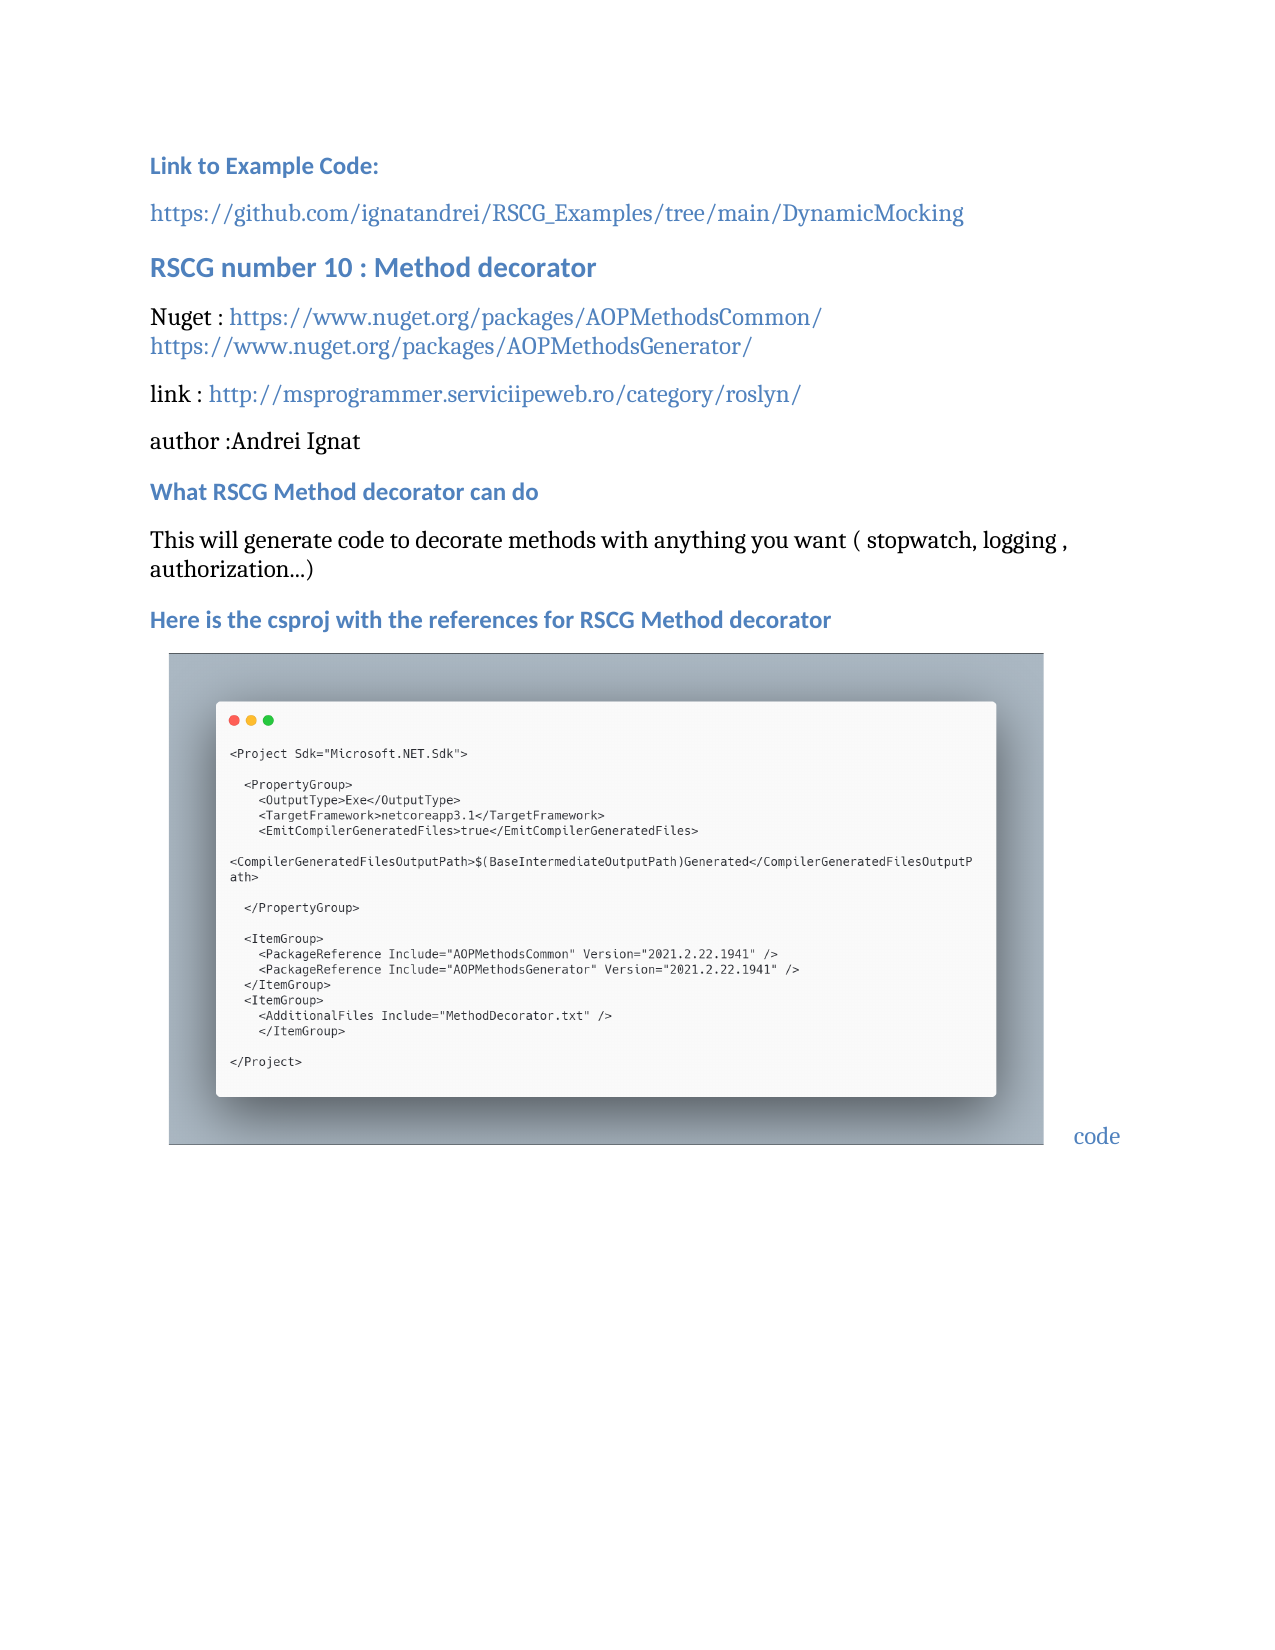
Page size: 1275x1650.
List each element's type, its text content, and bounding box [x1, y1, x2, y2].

subtitle What RSCG Method decorator can do [150, 477, 1125, 507]
text link : http://msprogrammer.serviciipeweb.ro/category/roslyn/ [150, 379, 1125, 408]
text author :Andrei Ignat [150, 427, 1125, 456]
text Nuget : https://www.nuget.org/packages/AOPMethodsCommon/ https://www.nuget.org/packages/AOPMethodsGenerator/ [150, 303, 1125, 361]
picture [168, 653, 1044, 1145]
text This will generate code to decorate methods with anything you want ( stopwatch, logging , authorization...) [150, 526, 1125, 583]
subtitle RSCG number 10 : Method decorator [150, 249, 1125, 284]
subtitle Link to Example Code: [150, 150, 1125, 181]
subtitle Here is the csproj with the references for RSCG Method decorator [150, 604, 1125, 635]
